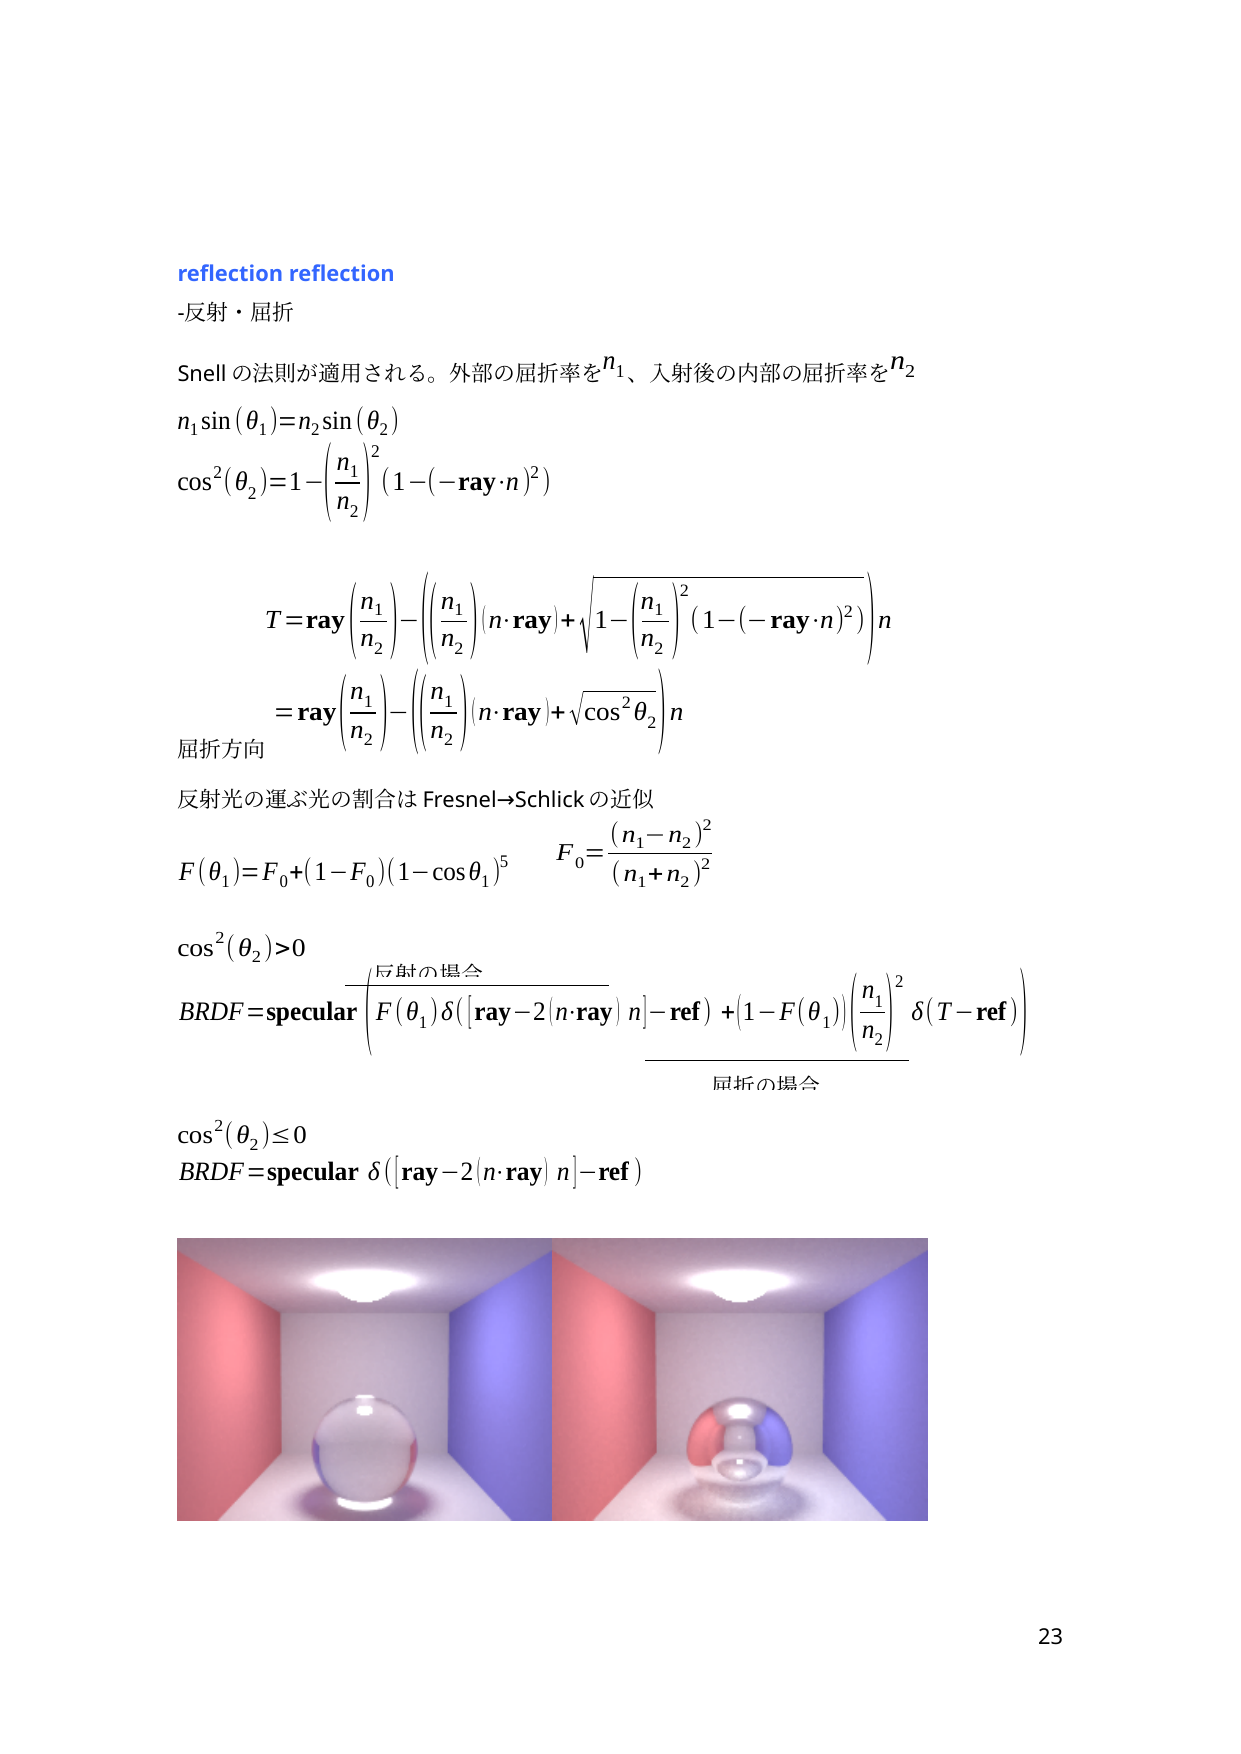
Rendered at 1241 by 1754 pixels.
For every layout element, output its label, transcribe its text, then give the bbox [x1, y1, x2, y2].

text Snellの法則が適用される。外部の屈折率を、入射後の内部の屈折率を [177, 329, 1063, 404]
text -反射・屈折 [177, 292, 1063, 329]
text 屈折方向 [177, 554, 1063, 779]
text reflection reflection [177, 254, 1063, 292]
text 反射光の運ぶ光の割合はFresnel→Schlickの近似 [177, 779, 1063, 817]
picture [177, 1238, 928, 1521]
